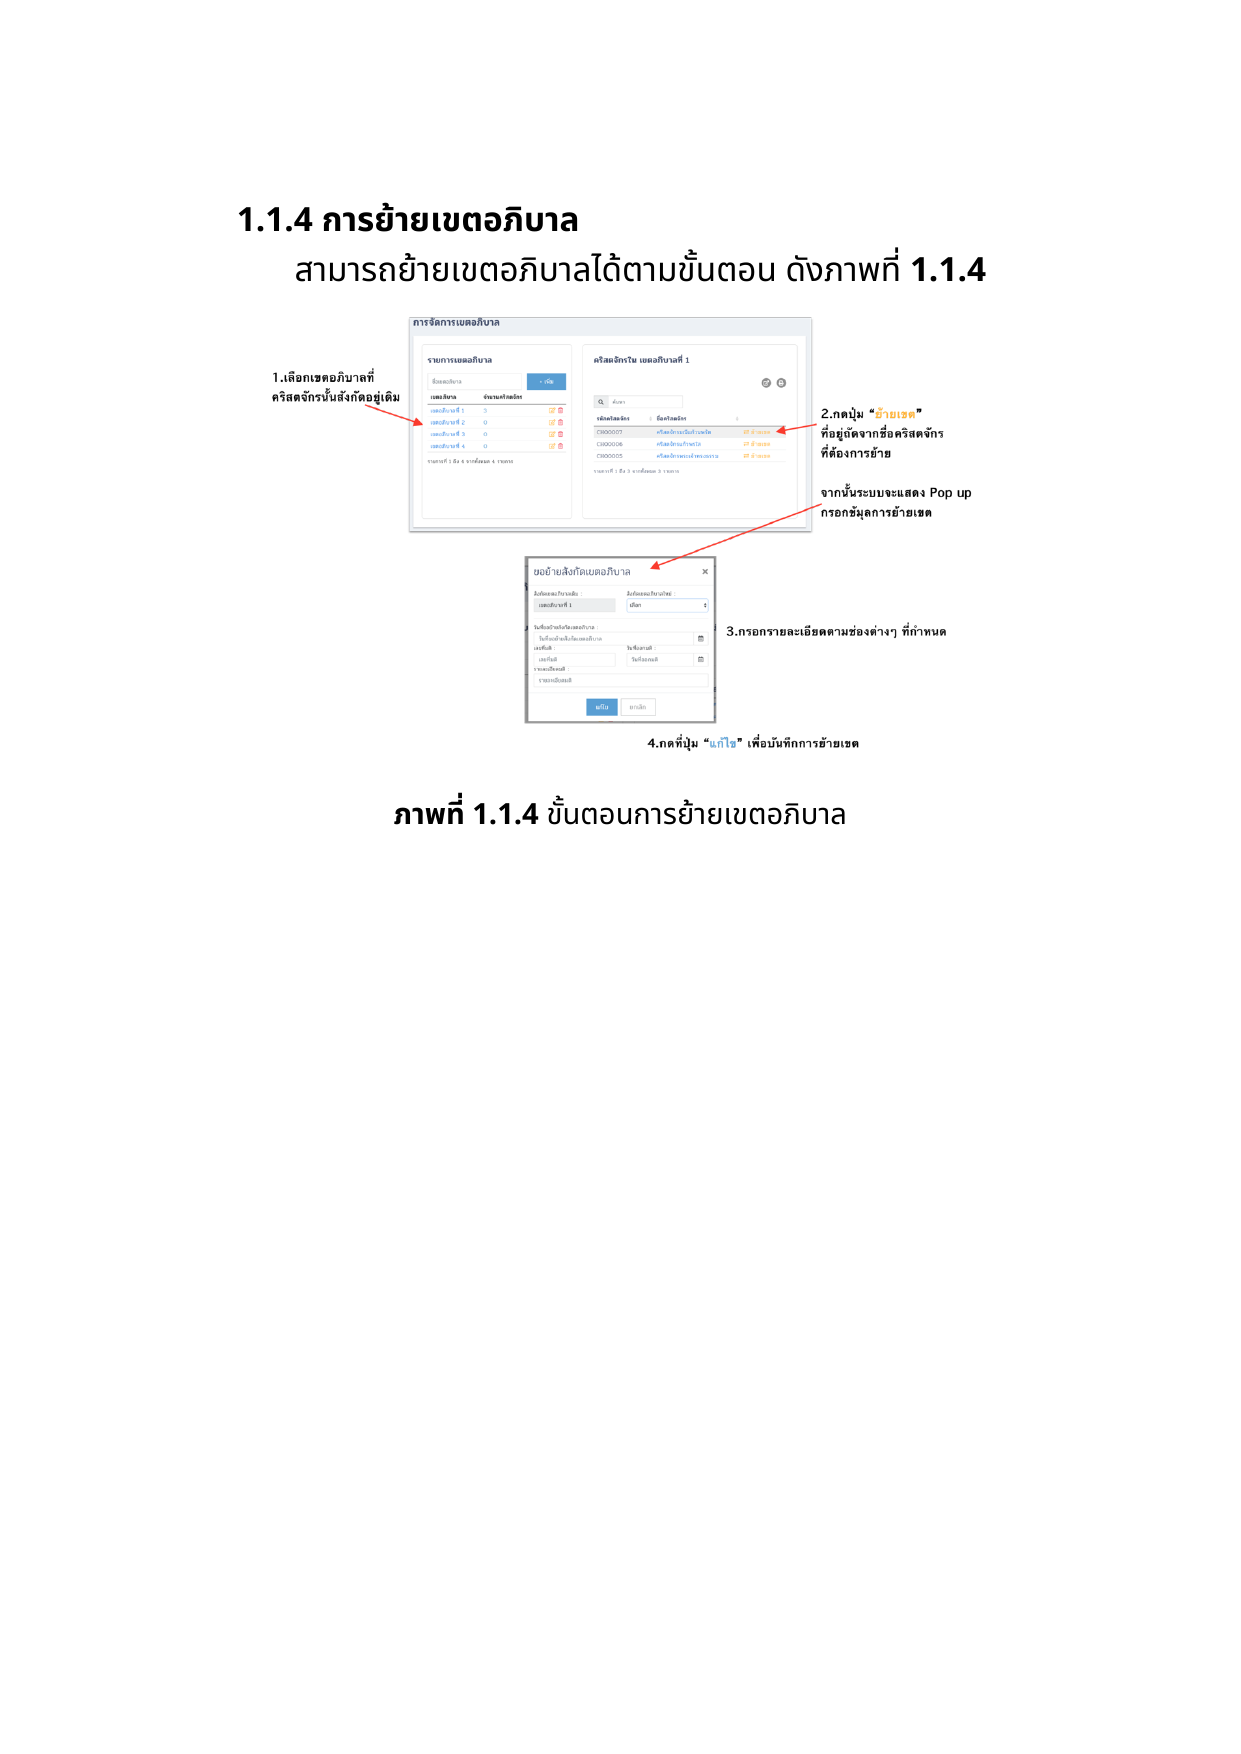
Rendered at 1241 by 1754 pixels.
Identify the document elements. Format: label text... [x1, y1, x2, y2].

text 1.1.4 การย้ายเขตอภิบาล [150, 195, 1090, 246]
picture [265, 296, 975, 793]
text สามารถย้ายเขตอภิบาลได้ตามขั้นตอน ดังภาพที่ 1.1.4 [150, 246, 1090, 297]
text ภาพที่ 1.1.4 ขั้นตอนการย้ายเขตอภิบาล [150, 793, 1090, 837]
